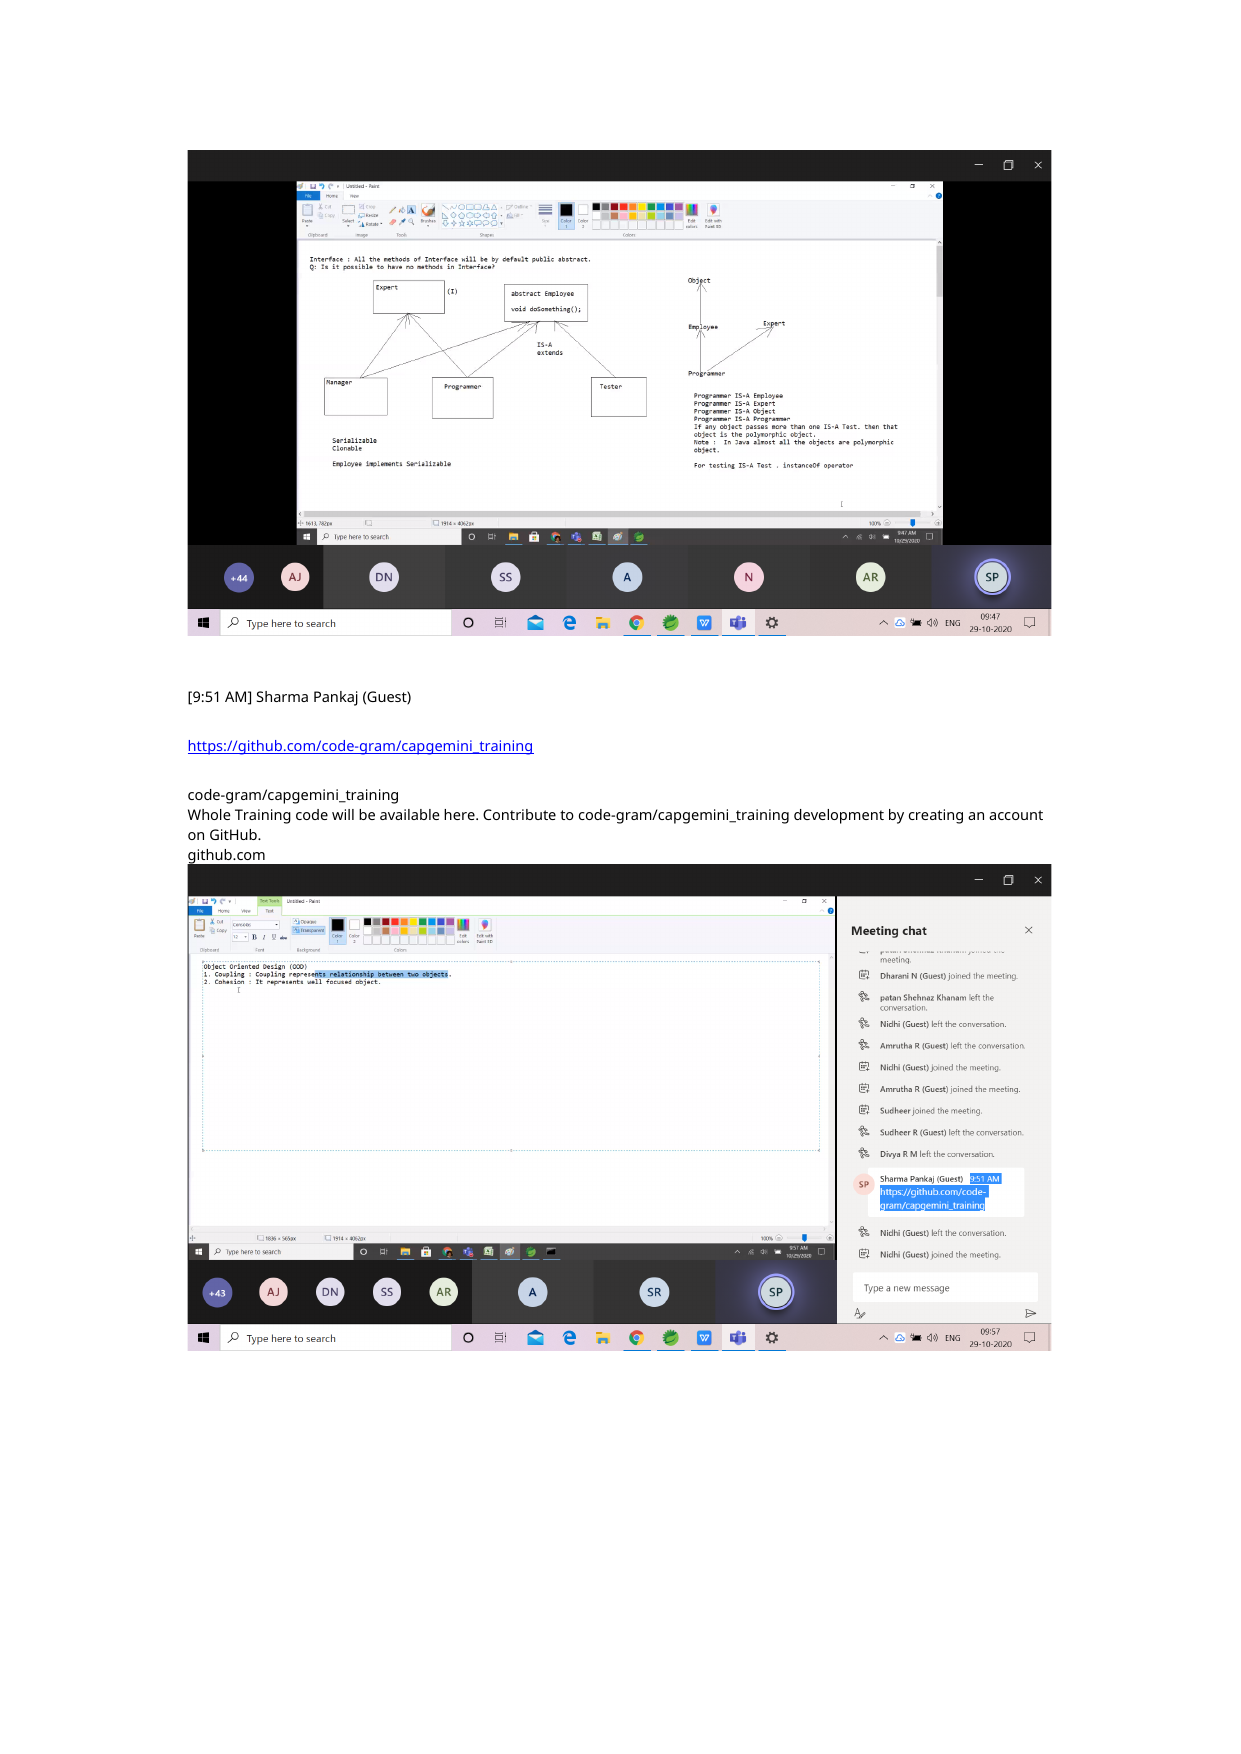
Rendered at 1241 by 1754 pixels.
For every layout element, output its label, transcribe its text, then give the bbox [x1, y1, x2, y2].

text https://github.com/code-gram/capgemini_training [187, 736, 1053, 756]
text code-gram/capgemini_training [187, 785, 1053, 805]
text Whole Training code will be available here. Contribute to code-gram/capgemini_training development by creating an account on GitHub. [187, 805, 1053, 845]
text github.com [187, 845, 1053, 864]
text [9:51 AM] Sharma Pankaj (Guest) [187, 687, 1053, 707]
picture [187, 150, 1052, 636]
picture [187, 864, 1052, 1351]
